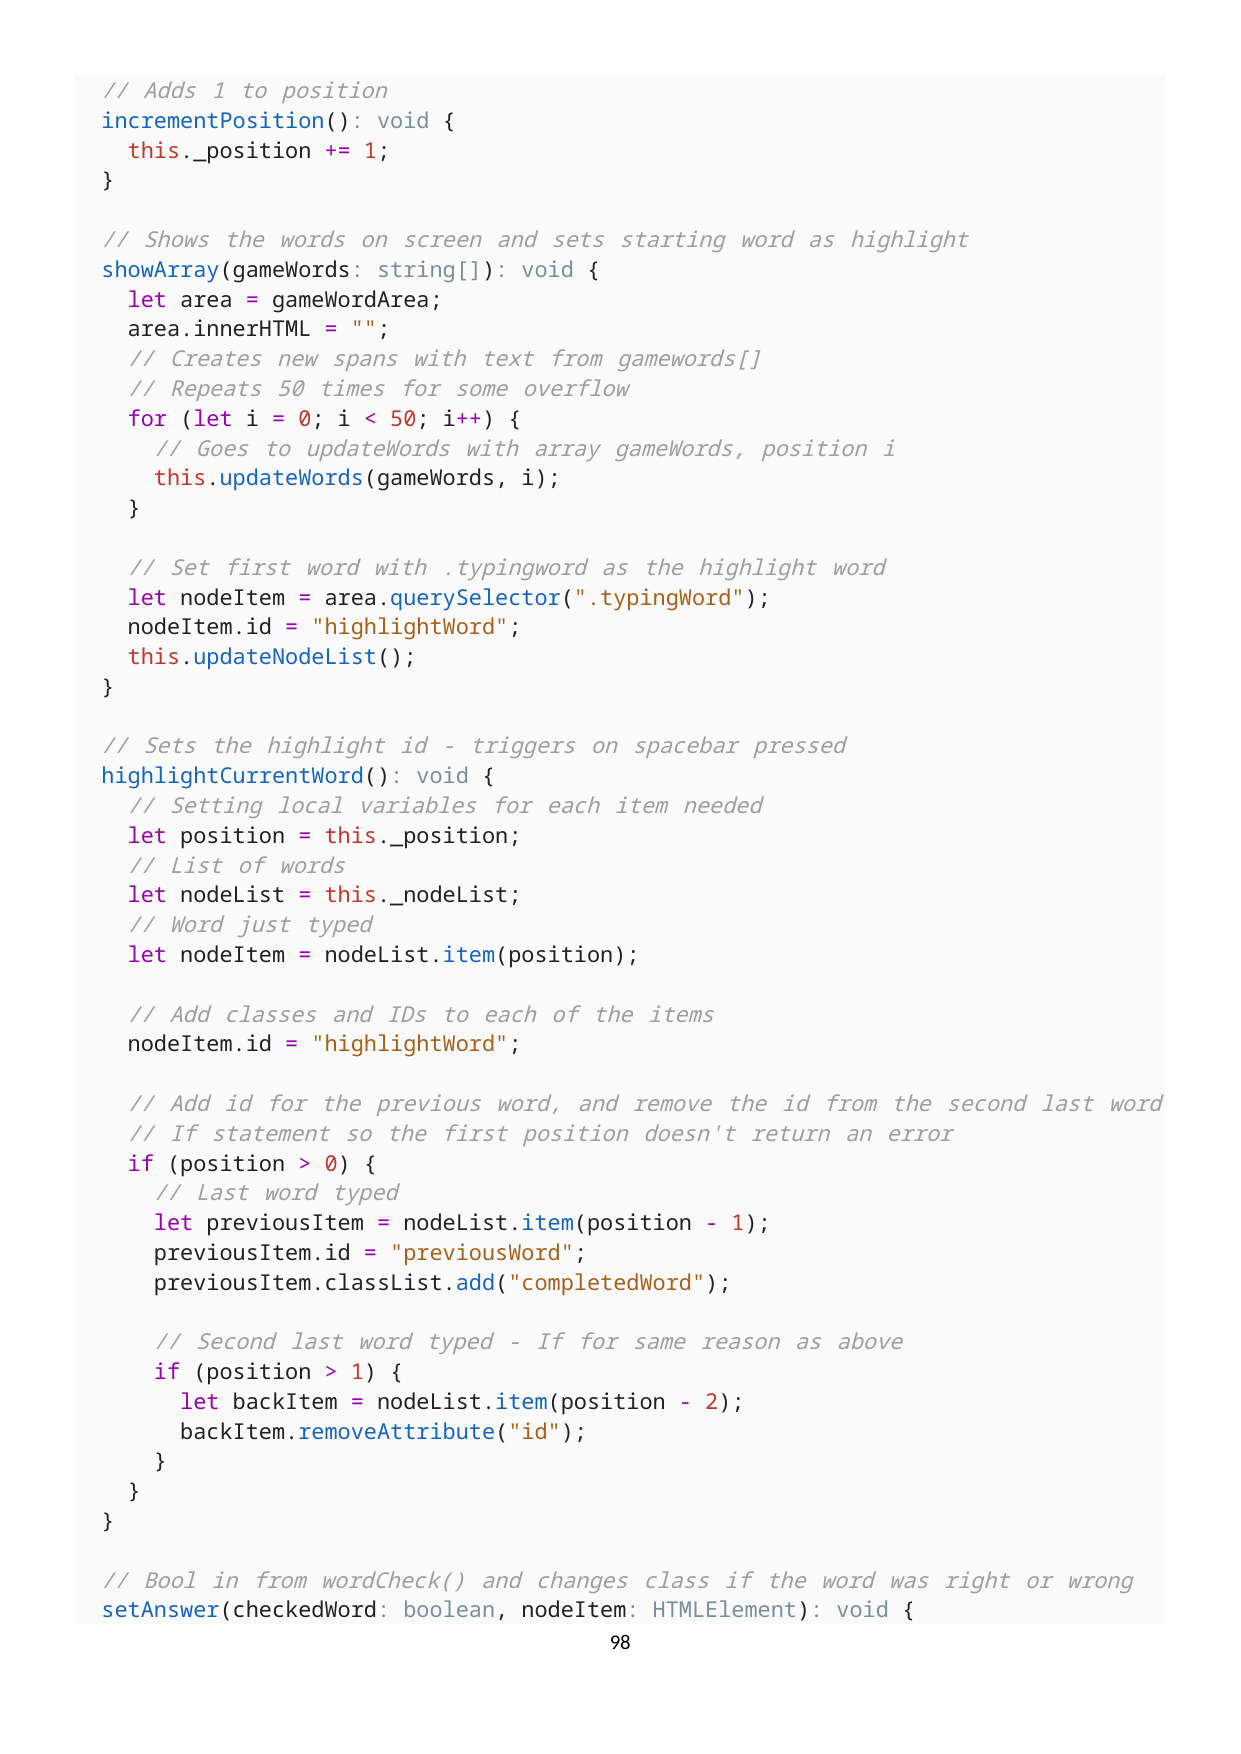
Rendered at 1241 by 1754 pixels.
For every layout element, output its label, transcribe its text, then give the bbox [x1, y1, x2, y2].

text } [75, 492, 1165, 522]
text backItem.removeAttribute("id"); [75, 1416, 1165, 1445]
text // Goes to updateWords with array gameWords, position i [75, 432, 1165, 462]
text } [75, 164, 1165, 194]
text let previousItem = nodeList.item(position - 1); [75, 1207, 1165, 1237]
text showArray(gameWords: string[]): void { [75, 254, 1165, 283]
text let nodeList = this._nodeList; [75, 879, 1165, 909]
text setAnswer(checkedWord: boolean, nodeItem: HTMLElement): void { [75, 1594, 1165, 1624]
text nodeItem.id = "highlightWord"; [75, 1028, 1165, 1058]
text // Adds 1 to position [75, 75, 1165, 105]
text // List of words [75, 849, 1165, 879]
text this.updateNodeList(); [75, 641, 1165, 671]
text let nodeItem = area.querySelector(".typingWord"); [75, 581, 1165, 611]
text // Setting local variables for each item needed [75, 790, 1165, 820]
text // Second last word typed - If for same reason as above [75, 1326, 1165, 1356]
text for (let i = 0; i < 50; i++) { [75, 403, 1165, 432]
text if (position > 1) { [75, 1356, 1165, 1386]
text previousItem.id = "previousWord"; [75, 1237, 1165, 1267]
text if (position > 0) { [75, 1147, 1165, 1177]
text } [75, 1505, 1165, 1535]
text let position = this._position; [75, 820, 1165, 849]
text } [75, 1445, 1165, 1475]
text // Set first word with .typingword as the highlight word [75, 552, 1165, 581]
text // Add classes and IDs to each of the items [75, 998, 1165, 1028]
text // Last word typed [75, 1177, 1165, 1207]
text // Word just typed [75, 909, 1165, 939]
text this.updateWords(gameWords, i); [75, 462, 1165, 492]
text let backItem = nodeList.item(position - 2); [75, 1386, 1165, 1416]
text } [75, 671, 1165, 701]
text // Add id for the previous word, and remove the id from the second last word [75, 1088, 1165, 1118]
text // Bool in from wordCheck() and changes class if the word was right or wrong [75, 1564, 1165, 1594]
text this._position += 1; [75, 134, 1165, 164]
text incrementPosition(): void { [75, 105, 1165, 134]
text // Creates new spans with text from gamewords[] [75, 343, 1165, 373]
text area.innerHTML = ""; [75, 313, 1165, 343]
text // If statement so the first position doesn't return an error [75, 1118, 1165, 1147]
text } [75, 1475, 1165, 1505]
text // Sets the highlight id - triggers on spacebar pressed [75, 730, 1165, 760]
text let area = gameWordArea; [75, 283, 1165, 313]
text let nodeItem = nodeList.item(position); [75, 939, 1165, 969]
text previousItem.classList.add("completedWord"); [75, 1267, 1165, 1296]
text nodeItem.id = "highlightWord"; [75, 611, 1165, 641]
text highlightCurrentWord(): void { [75, 760, 1165, 790]
text // Repeats 50 times for some overflow [75, 373, 1165, 403]
text // Shows the words on screen and sets starting word as highlight [75, 224, 1165, 254]
